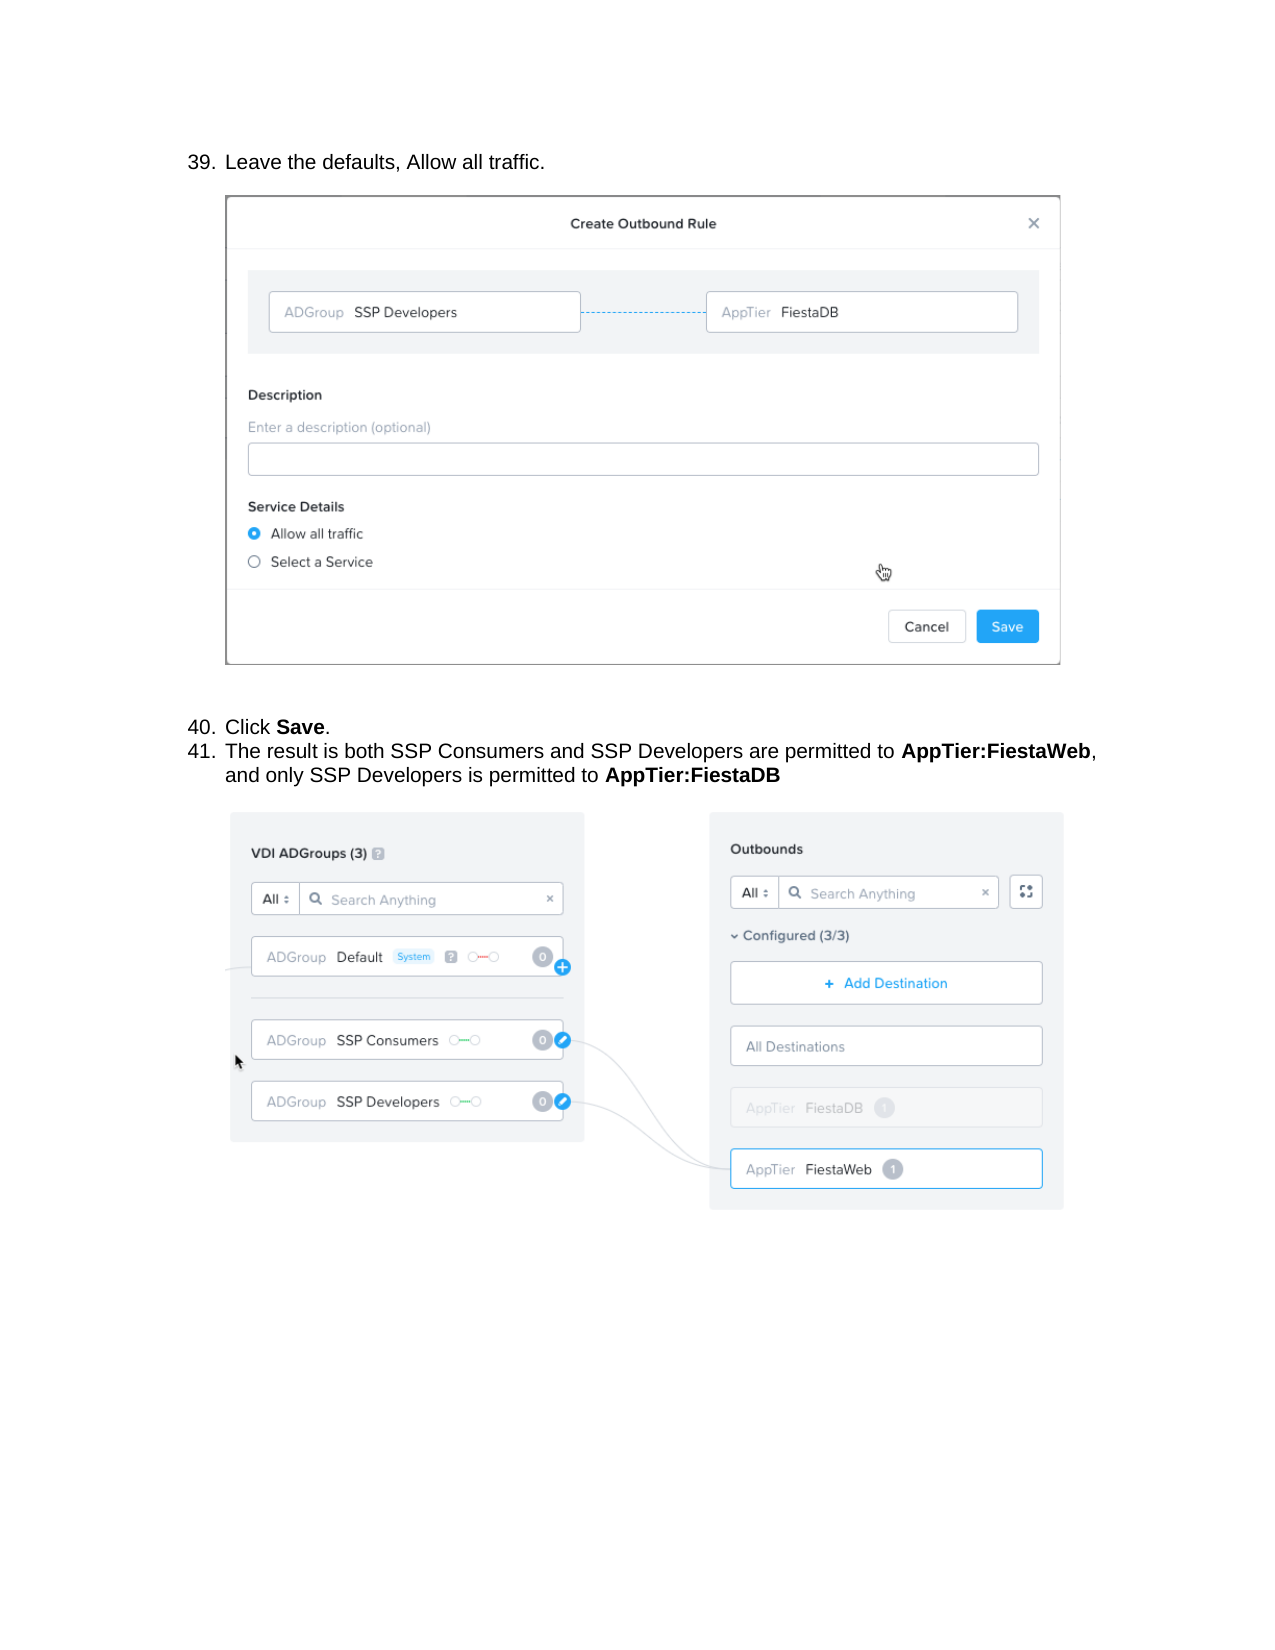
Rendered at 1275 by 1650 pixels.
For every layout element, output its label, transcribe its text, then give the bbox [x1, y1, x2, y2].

list The result is both SSP Consumers and SSP Developers are permitted to AppTier:FiestaWeb, and only SSP Developers is permitted to AppTier:FiestaDB [187, 739, 1125, 787]
list Leave the defaults, Allow all traffic. [187, 150, 1125, 174]
list Click Save. [187, 715, 1125, 739]
picture [225, 195, 1061, 665]
picture [225, 808, 1071, 1215]
